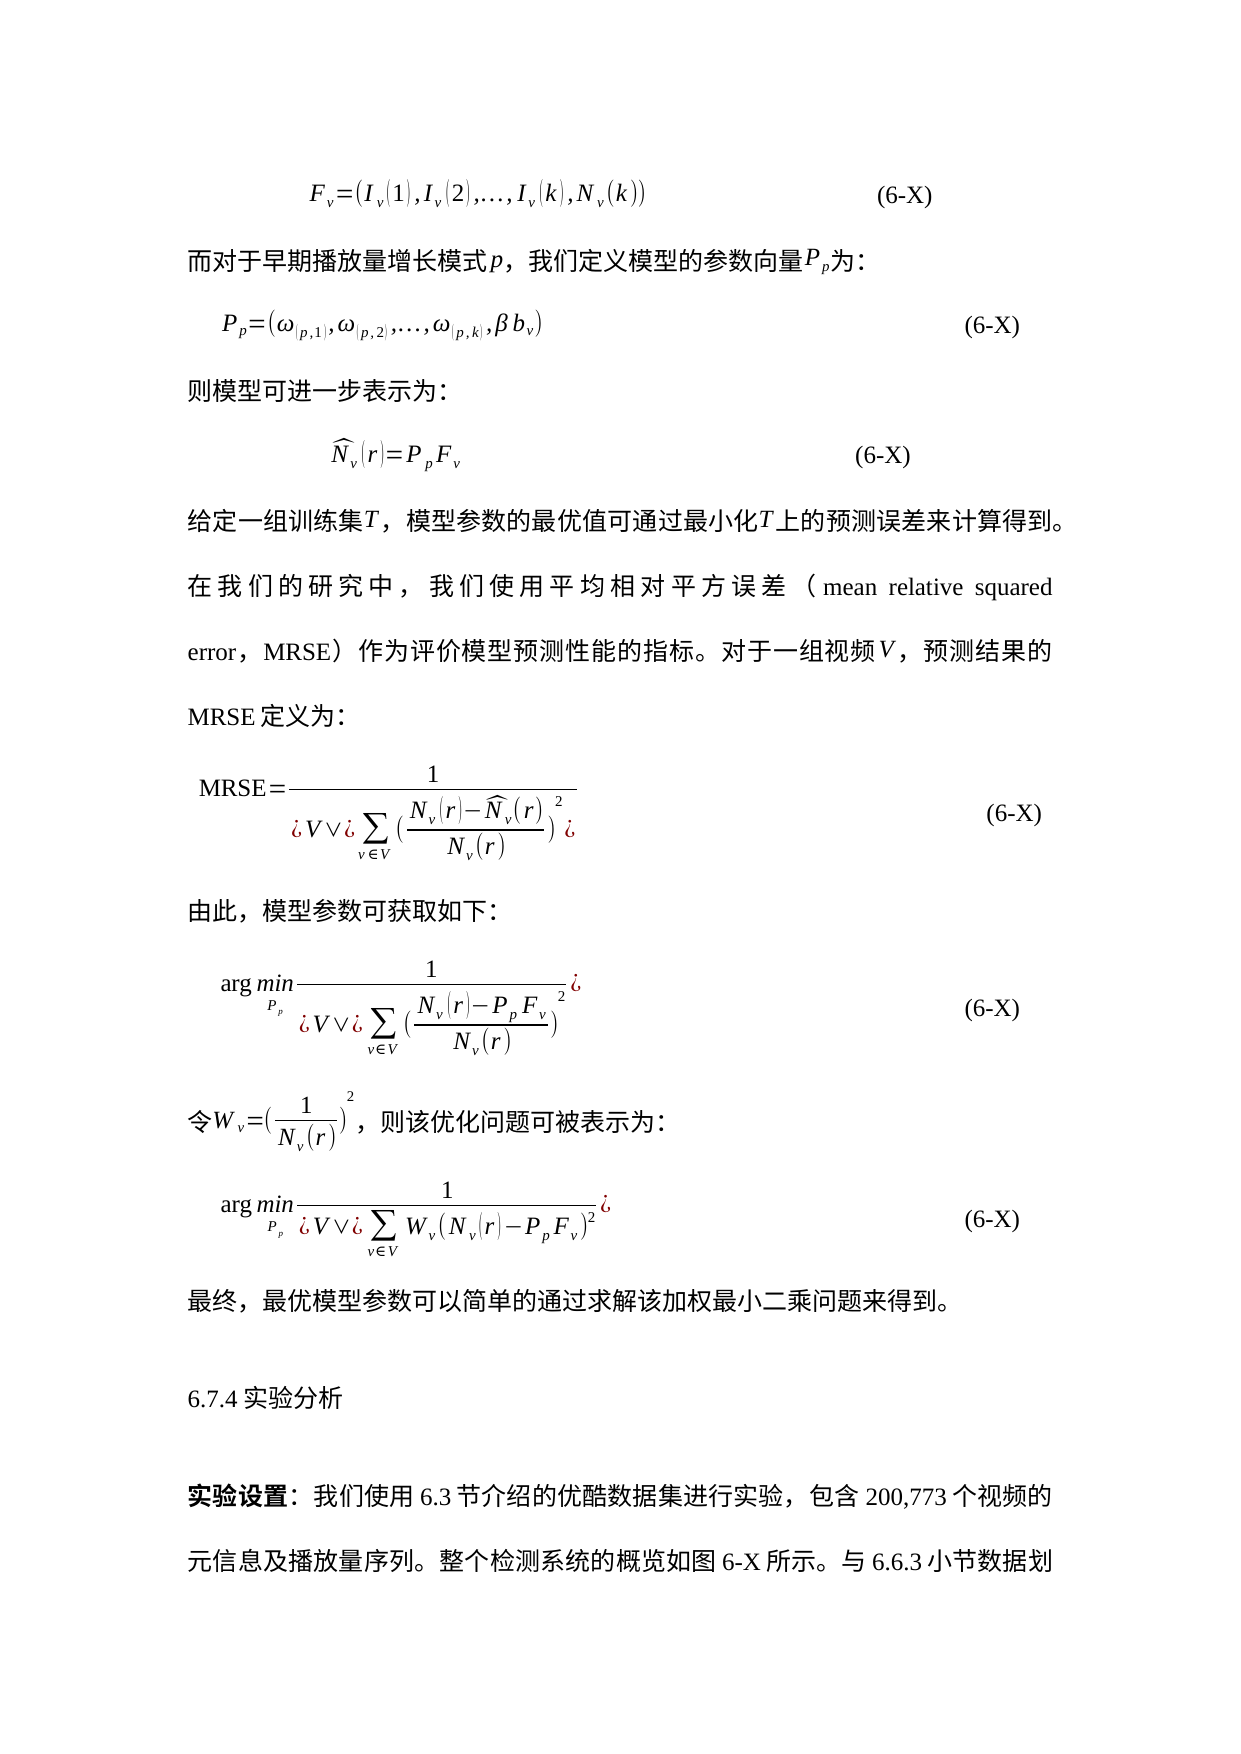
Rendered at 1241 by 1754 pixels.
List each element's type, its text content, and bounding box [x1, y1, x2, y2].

text (6-X) [187, 1169, 1053, 1267]
text 最终，最优模型参数可以简单的通过求解该加权最小二乘问题来得到。 [187, 1267, 1053, 1332]
text (6-X) [187, 162, 1053, 227]
text (6-X) [187, 747, 1053, 877]
text 而对于早期播放量增长模式，我们定义模型的参数向量为： [187, 227, 1053, 292]
text 由此，模型参数可获取如下： [187, 877, 1053, 942]
text 实验分析 [187, 1364, 1053, 1429]
text 则模型可进一步表示为： [187, 357, 1053, 422]
text (6-X) [187, 942, 1053, 1072]
text 给定一组训练集，模型参数的最优值可通过最小化上的预测误差来计算得到。在我们的研究中，我们使用平均相对平方误差（mean relative squared error，MRSE）作为评价模型预测性能的指标。对于一组视频，预测结果的MRSE定义为： [187, 487, 1053, 747]
text (6-X) [187, 292, 1053, 357]
text (6-X) [187, 422, 1053, 487]
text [187, 1462, 1053, 1592]
text 令，则该优化问题可被表示为： [187, 1072, 1053, 1169]
